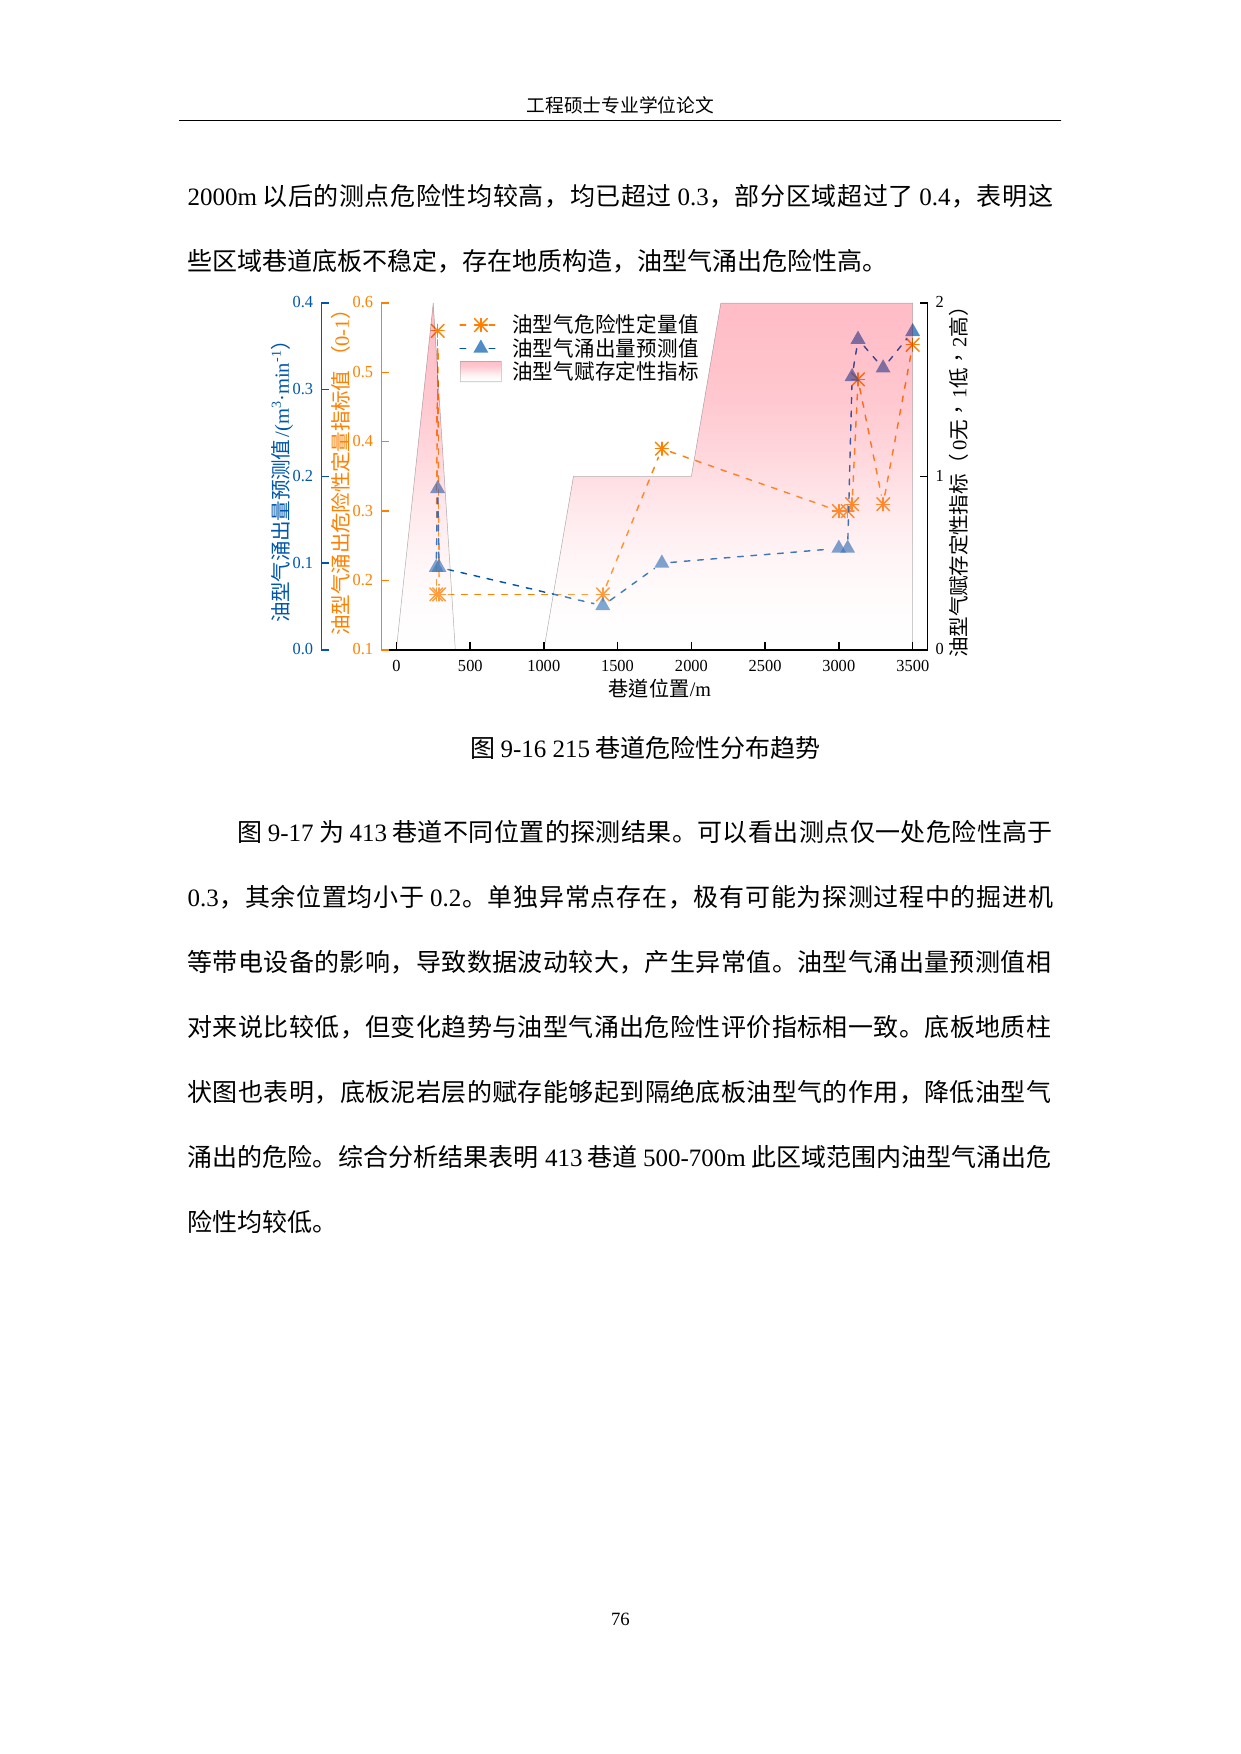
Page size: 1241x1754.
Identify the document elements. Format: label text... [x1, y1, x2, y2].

text 图9-16 215巷道危险性分布趋势 [187, 714, 1053, 779]
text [187, 162, 1053, 292]
text 图9-17为413巷道不同位置的探测结果。可以看出测点仅一处危险性高于0.3，其余位置均小于0.2。单独异常点存在，极有可能为探测过程中的掘进机等带电设备的影响，导致数据波动较大，产生异常值。油型气涌出量预测值相对来说比较低，但变化趋势与油型气涌出危险性评价指标相一致。底板地质柱状图也表明，底板泥岩层的赋存能够起到隔绝底板油型气的作用，降低油型气涌出的危险。综合分析结果表明413巷道500-700m此区域范围内油型气涌出危险性均较低。 [187, 798, 1053, 1253]
